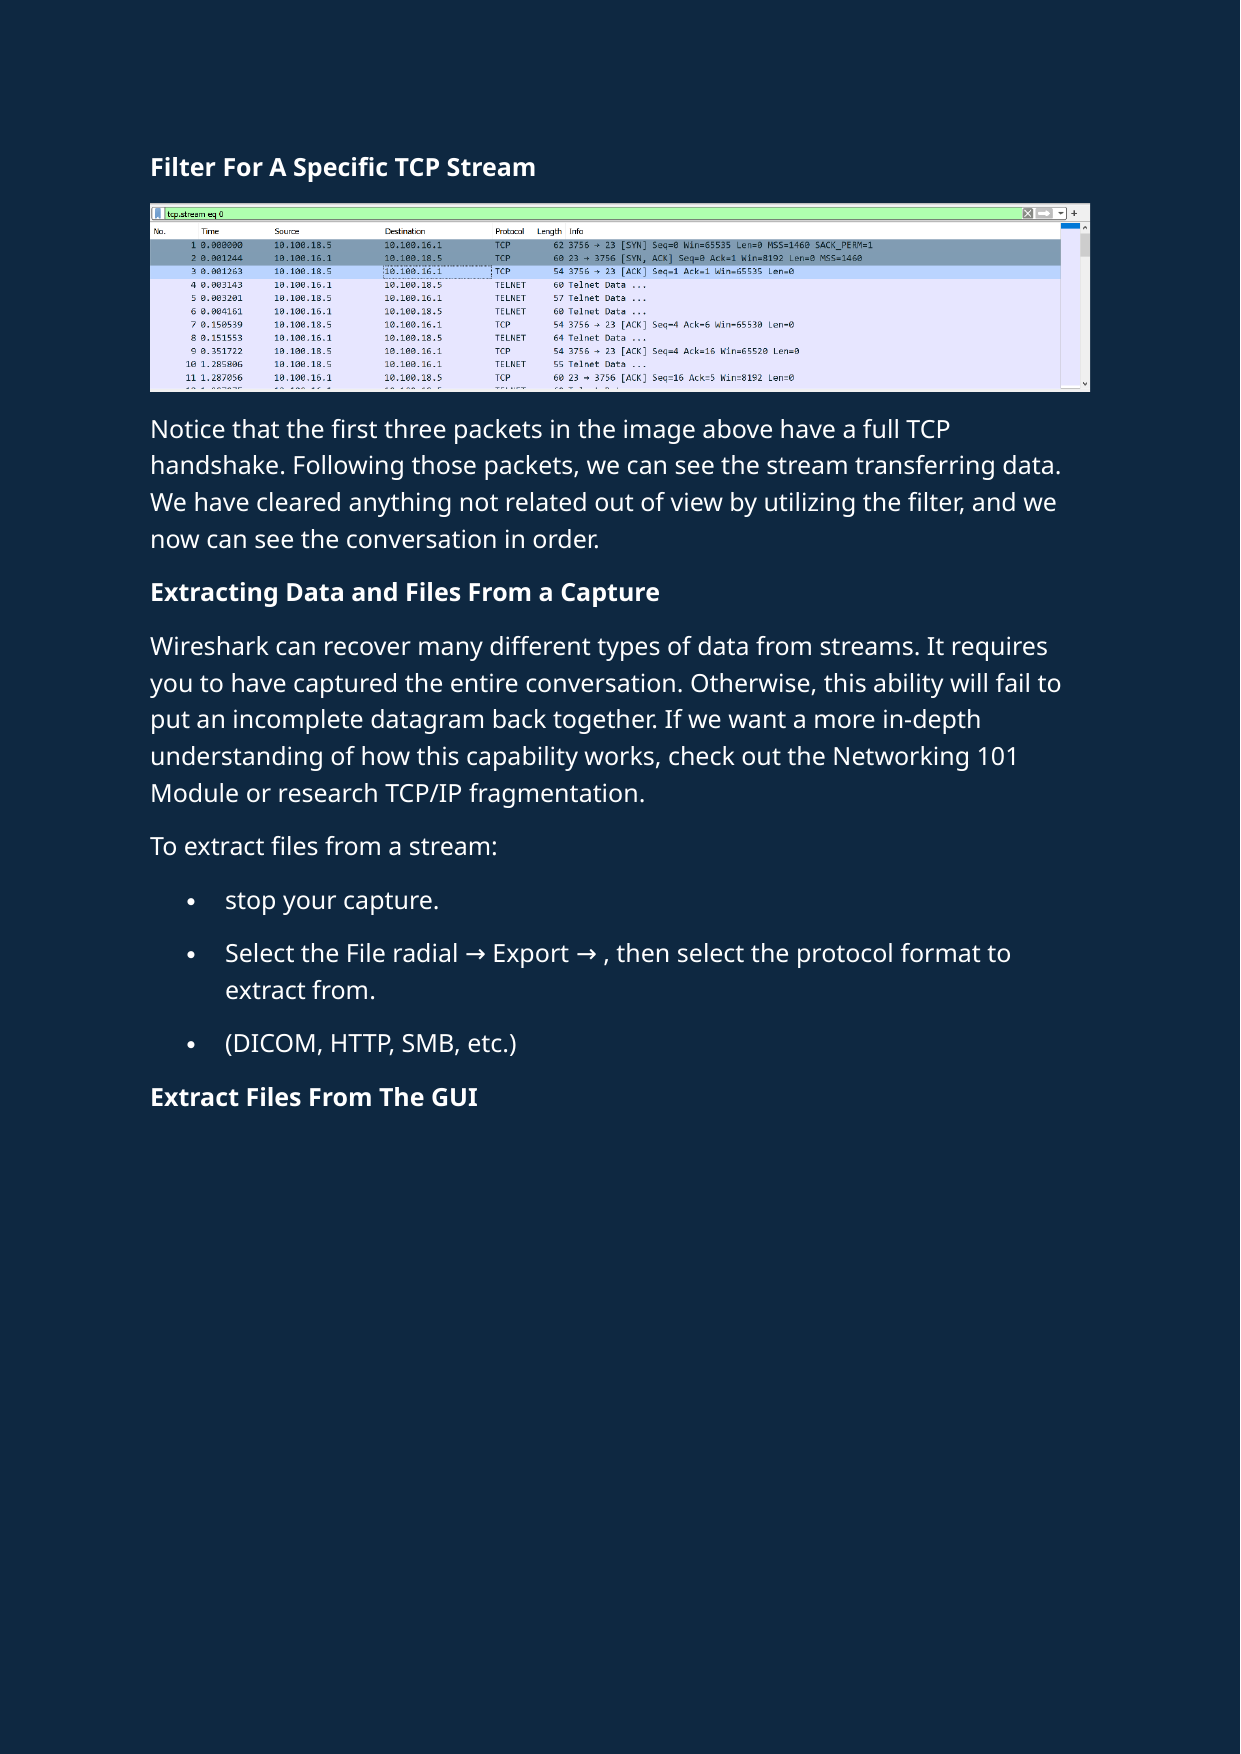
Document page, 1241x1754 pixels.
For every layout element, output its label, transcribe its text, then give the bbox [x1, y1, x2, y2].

text To extract files from a stream: [150, 829, 1090, 863]
list stop your capture. [187, 882, 1090, 916]
text Extracting Data and Files From a Capture [150, 575, 1090, 609]
list (DICOM, HTTP, SMB, etc.) [187, 1026, 1090, 1060]
picture [150, 203, 1091, 392]
text Extract Files From The GUI [150, 1079, 1090, 1113]
list Select the File radial → Export → , then select the protocol format to extract from. [187, 936, 1090, 1007]
text Filter For A Specific TCP Stream [150, 150, 1090, 184]
text Notice that the first three packets in the image above have a full TCP handshake. Following those packets, we can see the stream transferring data. We have cleared anything not related out of view by utilizing the filter, and we now can see the conversation in order. [150, 411, 1090, 556]
text Wireshark can recover many different types of data from streams. It requires you to have captured the entire conversation. Otherwise, this ability will fail to put an incomplete datagram back together. If we want a more in-depth understanding of how this capability works, check out the Networking 101 Module or research TCP/IP fragmentation. [150, 628, 1090, 809]
